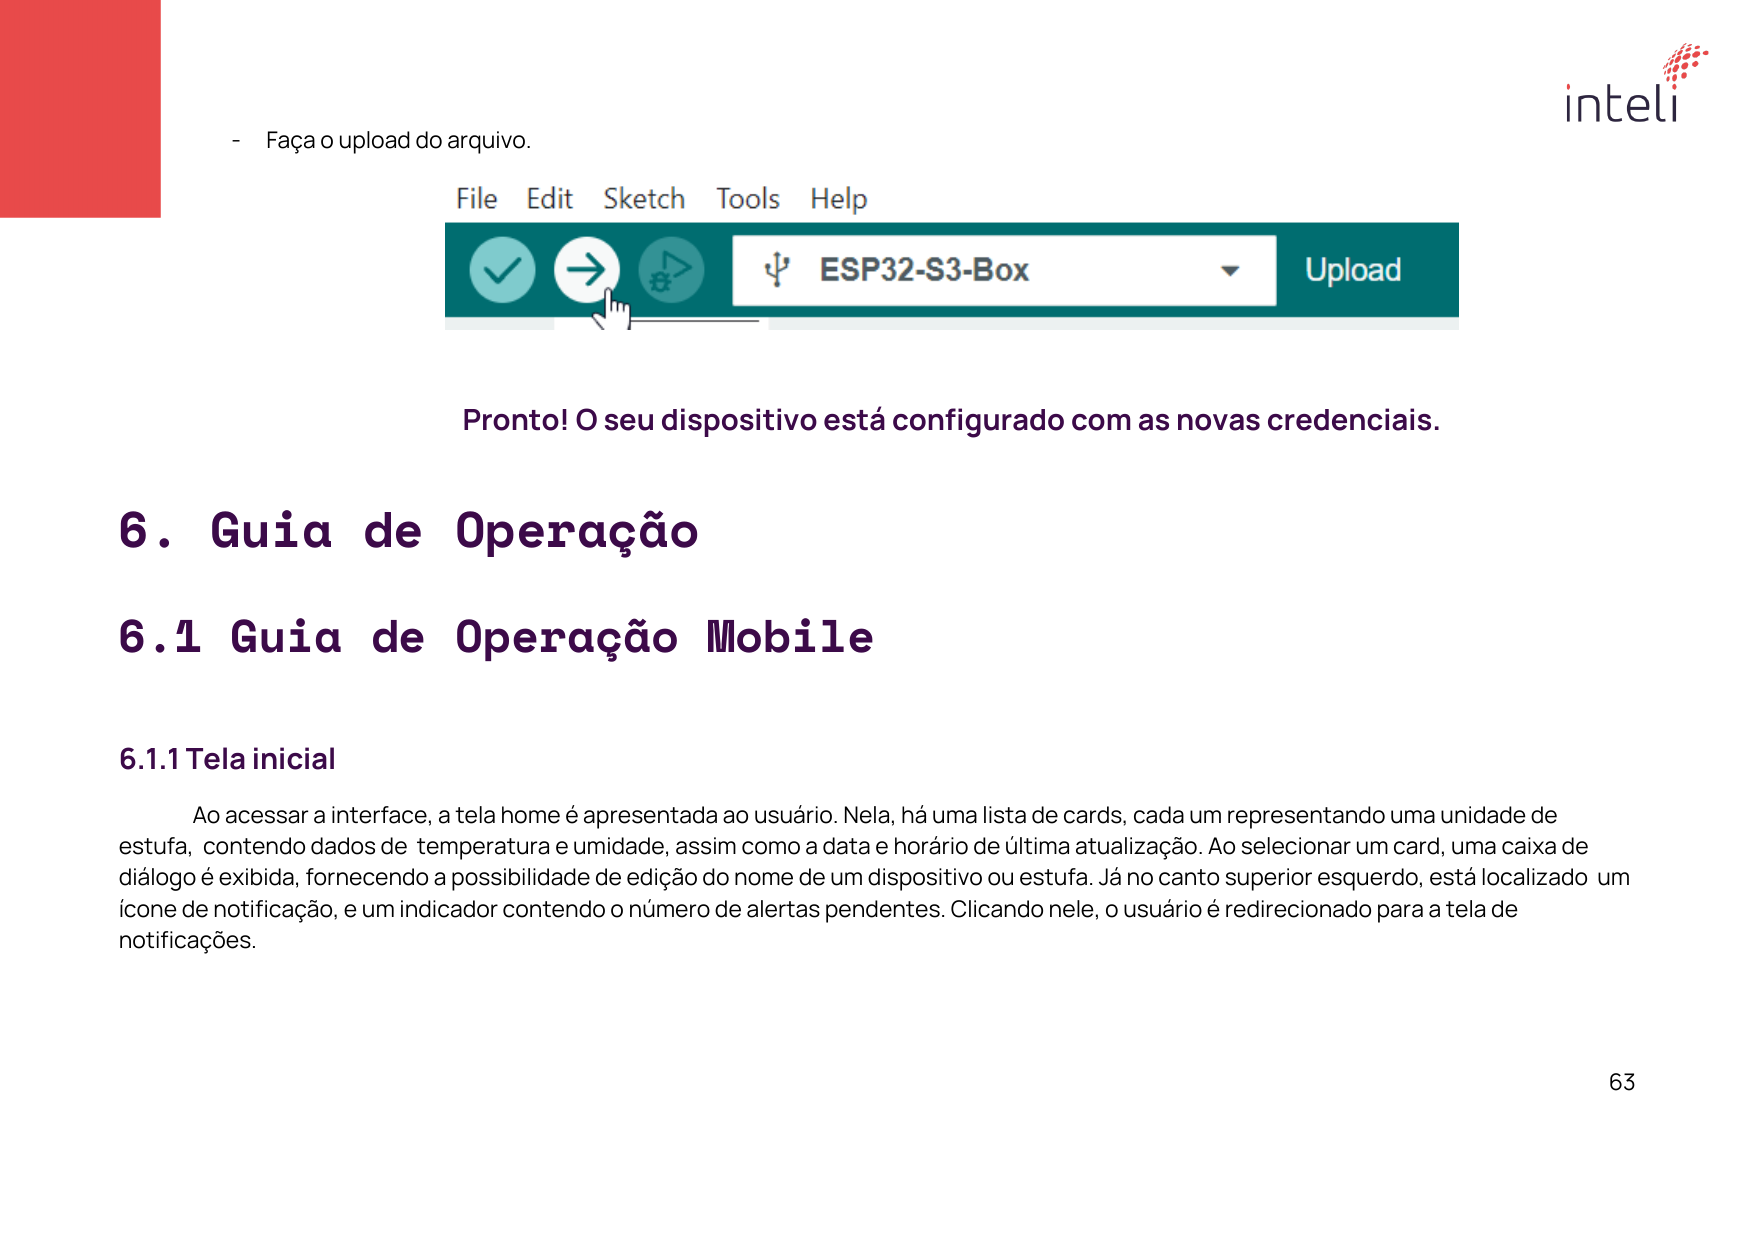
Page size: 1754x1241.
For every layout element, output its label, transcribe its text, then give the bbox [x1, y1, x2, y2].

picture [445, 174, 1459, 330]
picture [0, 0, 161, 218]
subtitle 6.1 Guia de Operação Mobile [118, 601, 1636, 669]
subtitle 6.1.1 Tela inicial [118, 698, 1636, 778]
text Ao acessar a interface, a tela home é apresentada ao usuário. Nela, há uma lista de cards, cada um representando uma unidade de estufa, contendo dados de temperatura e umidade, assim como a data e horário de última atualização. Ao selecionar um card, uma caixa de diálogo é exibida, fornecendo a possibilidade de edição do nome de um dispositivo ou estufa. Já no canto superior esquerdo, está localizado um ícone de notificação, e um indicador contendo o número de alertas pendentes. Clicando nele, o usuário é redirecionado para a tela de notificações. [118, 799, 1636, 955]
list Faça o upload do arquivo. [231, 124, 1636, 155]
subtitle 6. Guia de Operação [118, 492, 1636, 566]
text Pronto! O seu dispositivo está configurado com as novas credenciais. [268, 399, 1636, 439]
picture [1566, 43, 1709, 122]
